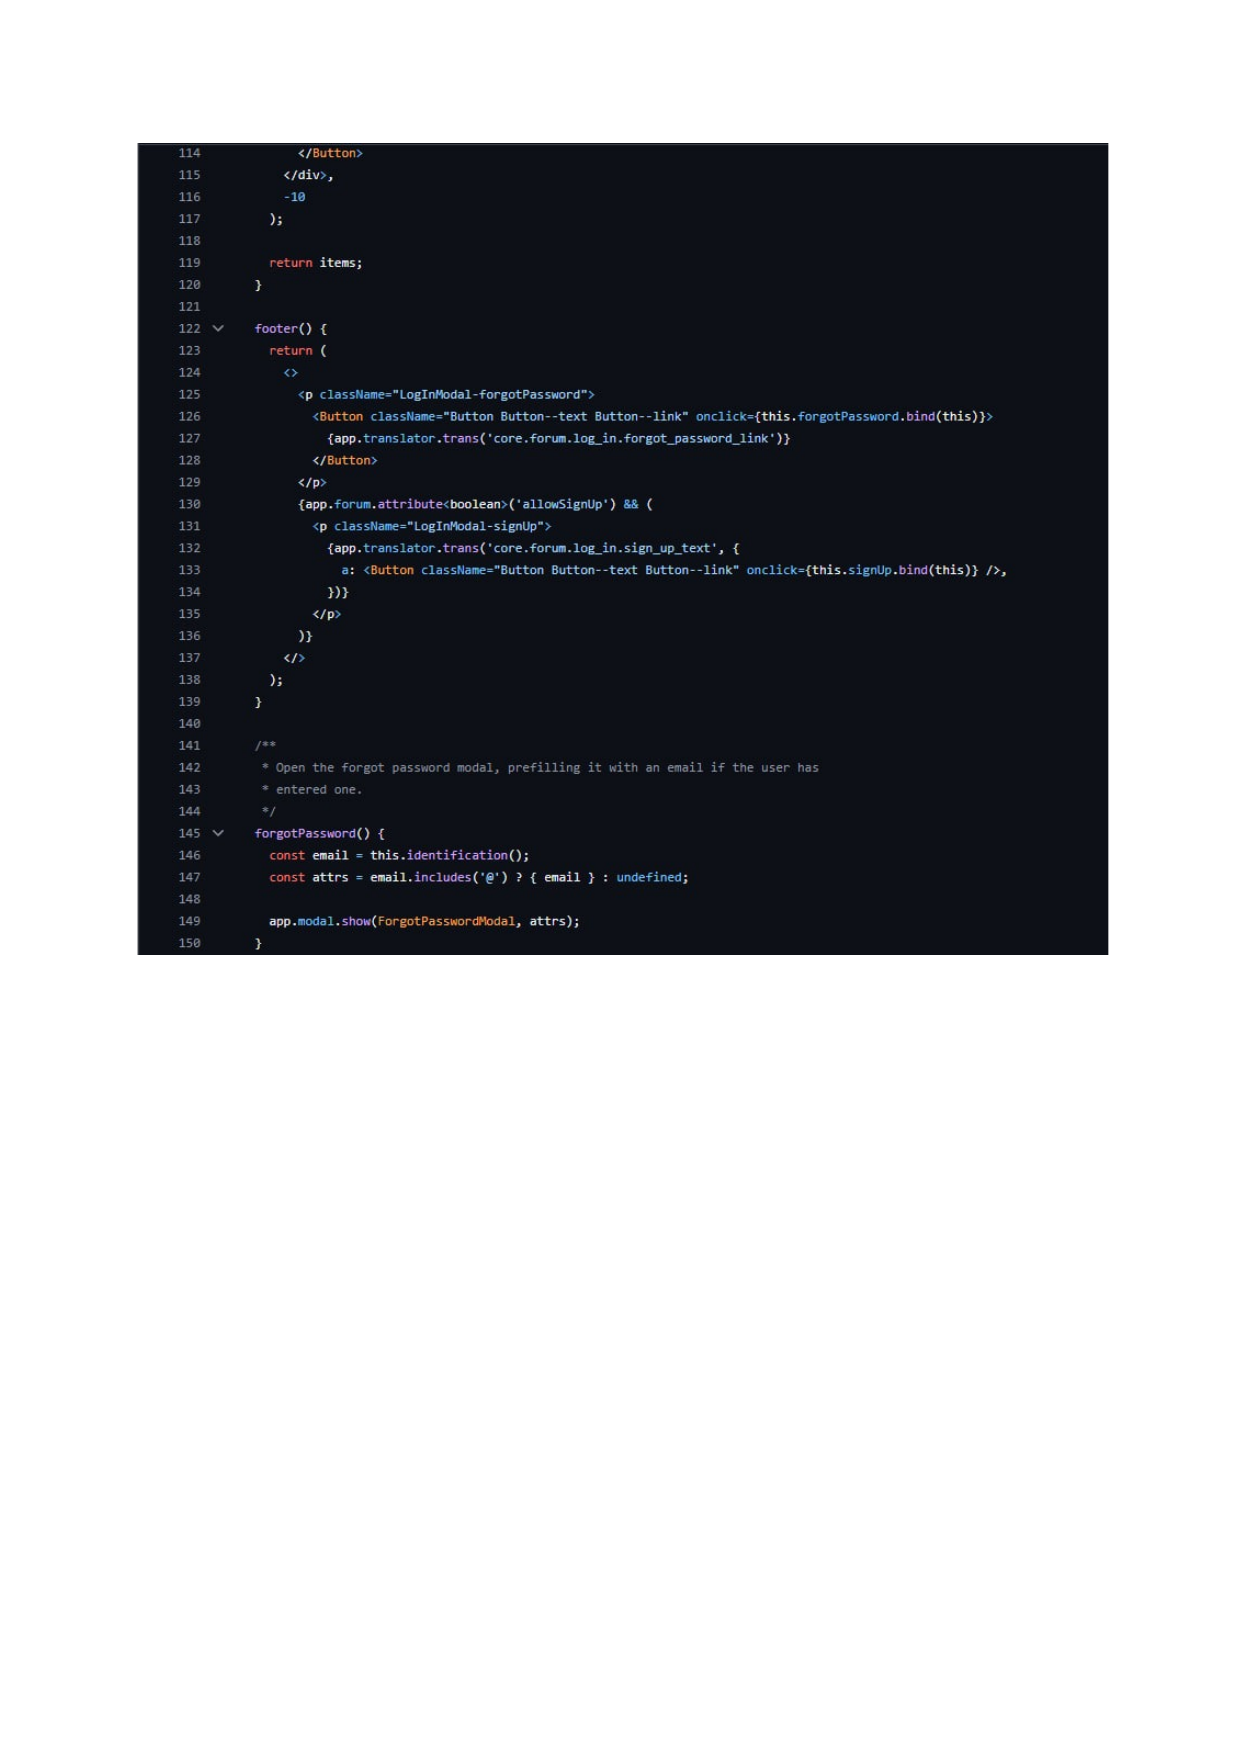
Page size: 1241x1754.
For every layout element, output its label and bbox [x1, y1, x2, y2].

picture [137, 143, 1109, 955]
